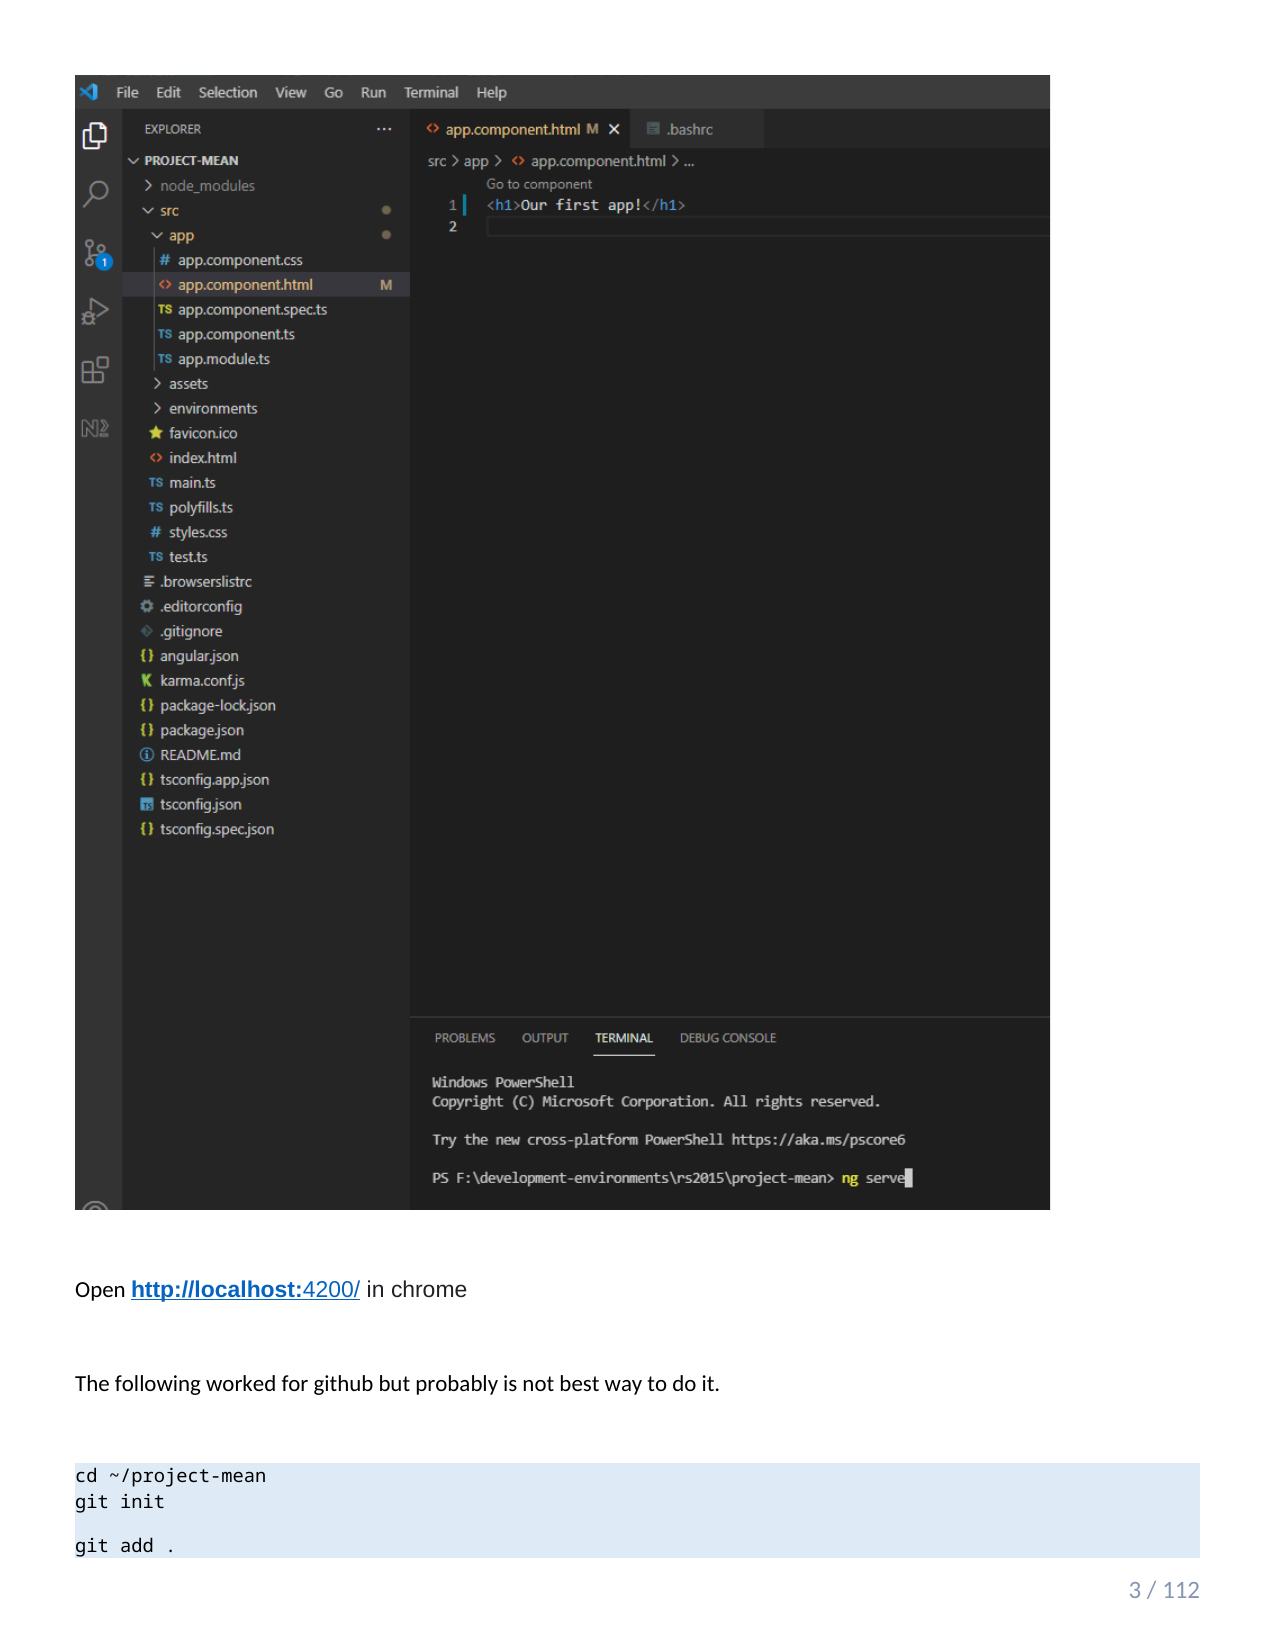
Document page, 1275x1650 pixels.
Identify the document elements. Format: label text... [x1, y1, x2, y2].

text git add . [75, 1532, 1200, 1558]
picture [75, 75, 1050, 1210]
text cd ~/project-mean [75, 1463, 1200, 1488]
text git init [75, 1488, 1200, 1514]
text Open http://localhost:4200/ in chrome [75, 1275, 1200, 1303]
text The following worked for github but probably is not best way to do it. [75, 1369, 1200, 1397]
